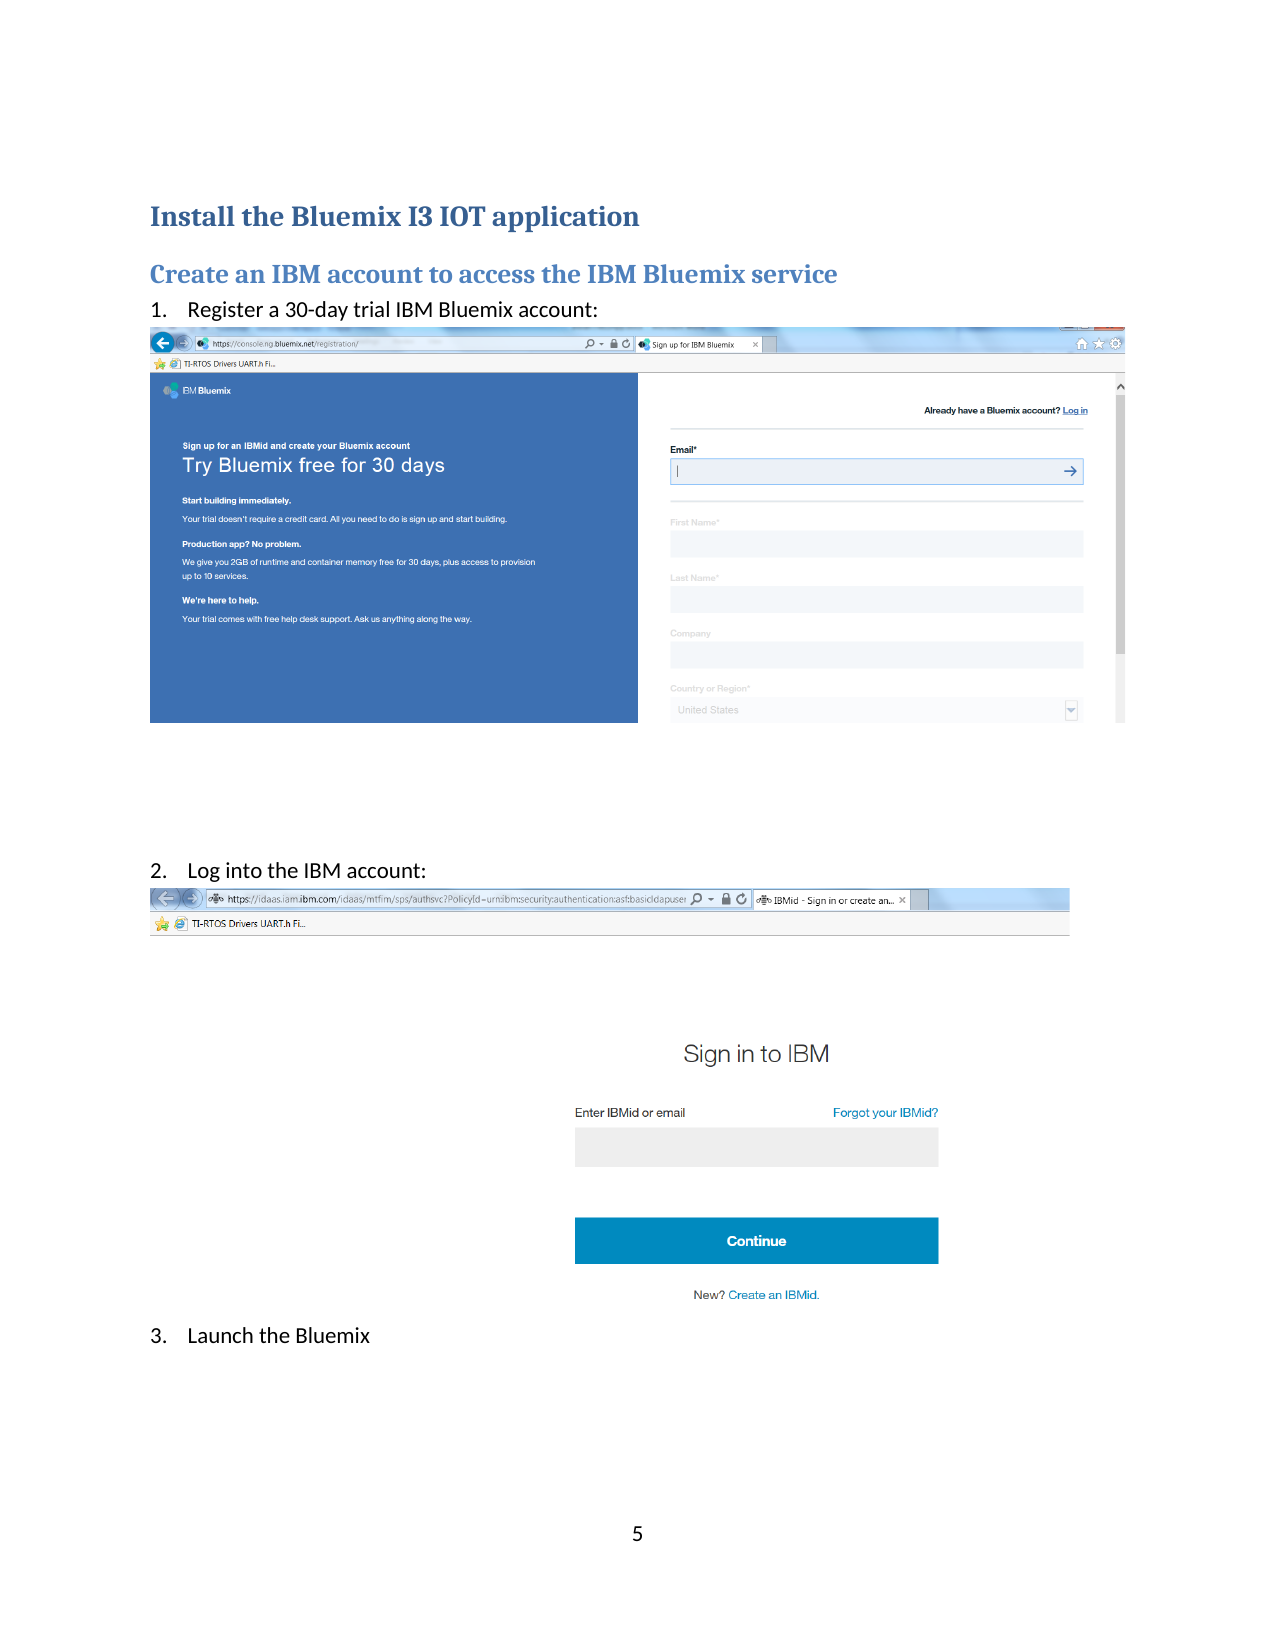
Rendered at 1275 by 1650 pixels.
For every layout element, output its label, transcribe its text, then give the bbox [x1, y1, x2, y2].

subtitle Install the Bluemix I3 IOT application [150, 200, 1125, 233]
list Launch the Bluemix [150, 1321, 1125, 1349]
list Register a 30-day trial IBM Bluemix account: [150, 295, 1125, 323]
subtitle Create an IBM account to access the IBM Bluemix service [150, 259, 1125, 291]
picture [150, 888, 1070, 1318]
list Log into the IBM account: [150, 856, 1125, 884]
picture [150, 327, 1125, 723]
